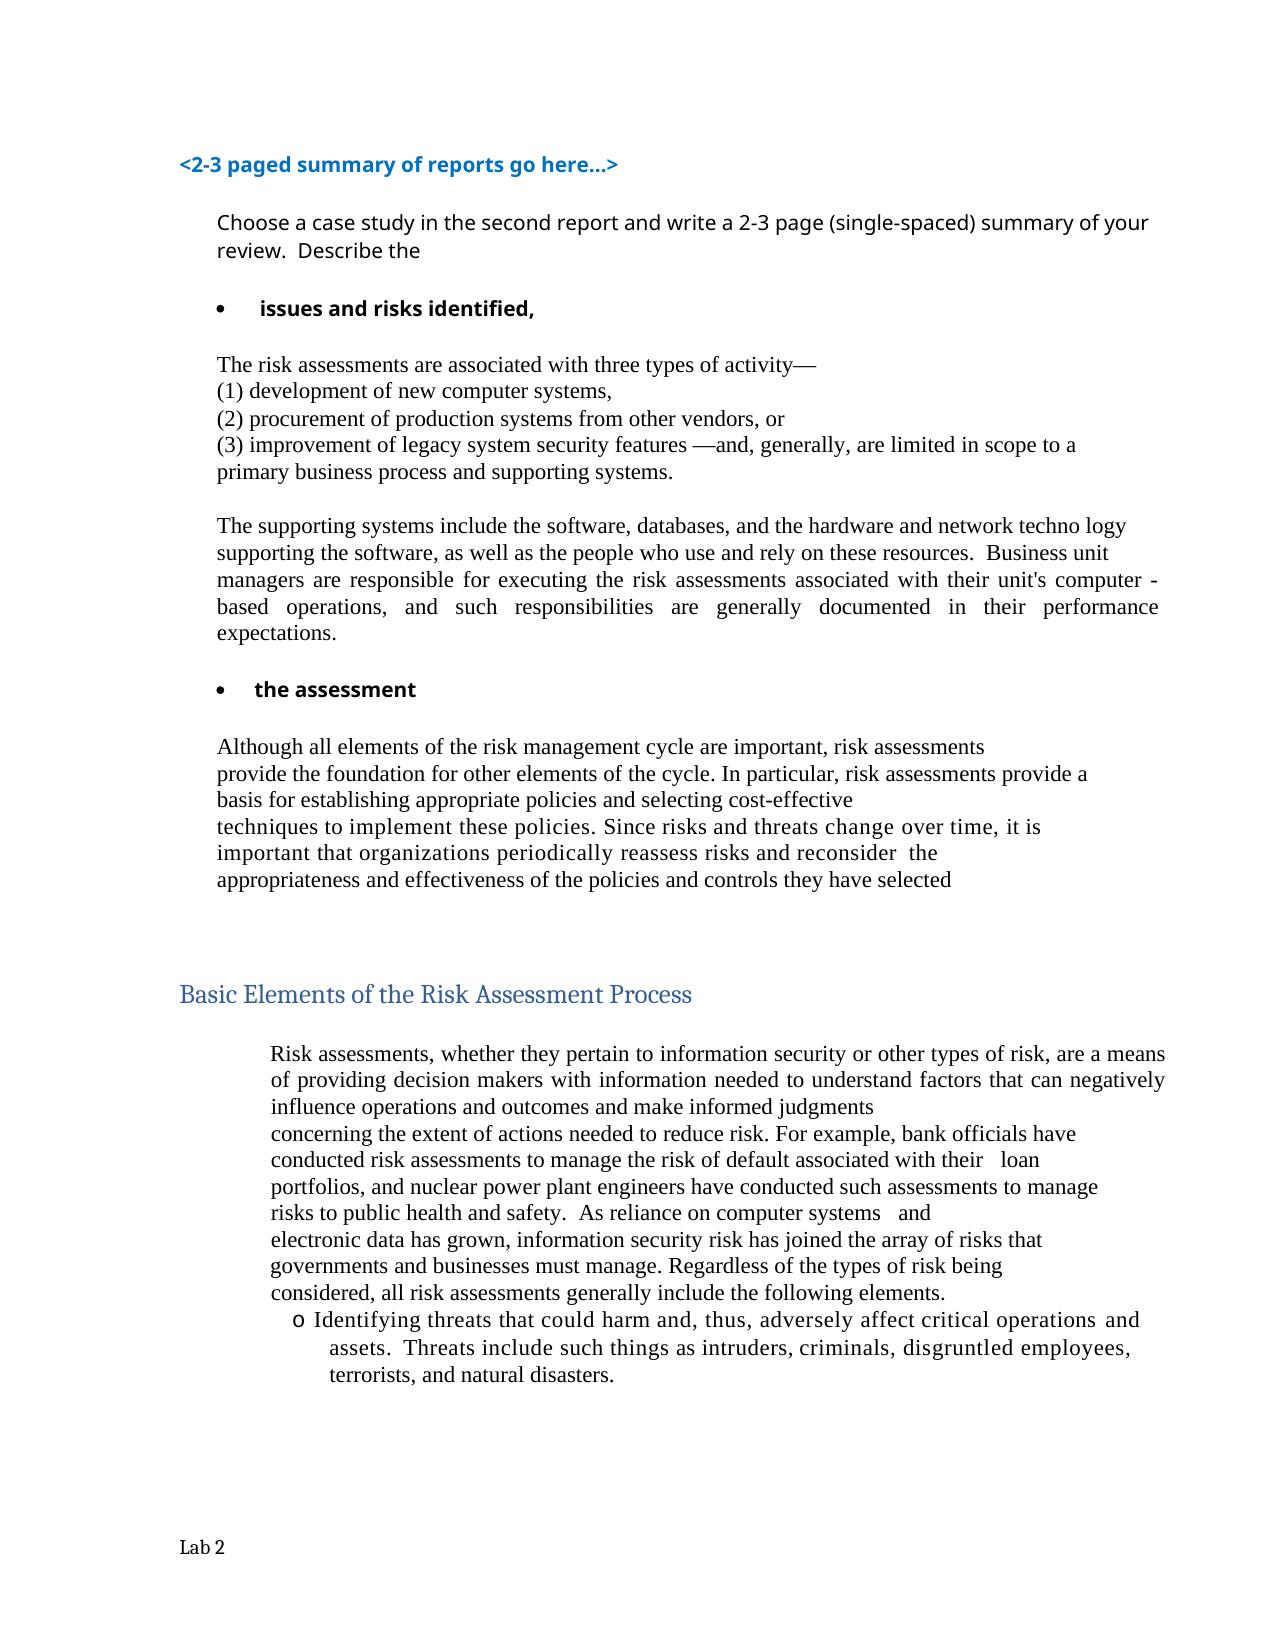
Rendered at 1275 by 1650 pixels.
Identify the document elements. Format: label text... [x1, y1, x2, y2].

list Identifying threats that could harm and, thus, adversely affect critical operations and assets. Threats include such things as intruders, criminals, disgruntled employees, terrorists, and natural disasters. [292, 1306, 1159, 1387]
text portfolios, and nuclear power plant engineers have conducted such assessments to manage risks to public health and safety. As reliance on computer systems and [271, 1173, 1139, 1226]
text Although all elements of the risk management cycle are important, risk assessments [217, 733, 1131, 759]
text <2-3 paged summary of reports go here…> [179, 150, 1177, 178]
text managers are responsible for executing the risk assessments associated with their unit's computer -based operations, and such responsibilities are generally documented in their performance expectations. [217, 566, 1160, 646]
text (3) improvement of legacy system security features —and, generally, are limited in scope to a primary business process and supporting systems. [217, 432, 1154, 484]
list the assessment [217, 675, 1177, 703]
text The supporting systems include the software, databases, and the hardware and network techno logy supporting the software, as well as the people who use and rely on these resources. Business unit [217, 512, 1154, 565]
text considered, all risk assessments generally include the following elements. [271, 1279, 1177, 1306]
text electronic data has grown, information security risk has joined the array of risks that governments and businesses must manage. Regardless of the types of risk being [270, 1226, 1139, 1279]
text The risk assessments are associated with three types of activity— [217, 351, 1131, 378]
subtitle Basic Elements of the Risk Assessment Process [179, 979, 1177, 1010]
text Choose a case study in the second report and write a 2-3 page (single-spaced) summary of your review. Describe the [217, 208, 1177, 264]
text appropriateness and effectiveness of the policies and controls they have selected [217, 866, 1177, 892]
text provide the foundation for other elements of the cycle. In particular, risk assessments provide a basis for establishing appropriate policies and selecting cost-effective [217, 760, 1131, 813]
text (2) procurement of production systems from other vendors, or [217, 404, 1131, 431]
text (1) development of new computer systems, [217, 378, 1131, 404]
text concerning the extent of actions needed to reduce risk. For example, bank officials have conducted risk assessments to manage the risk of default associated with their loan [271, 1119, 1139, 1172]
text techniques to implement these policies. Since risks and threats change over time, it is important that organizations periodically reassess risks and reconsider the [217, 813, 1131, 866]
text Risk assessments, whether they pertain to information security or other types of risk, are a means of providing decision makers with information needed to understand factors that can negatively influence operations and outcomes and make informed judgments [270, 1040, 1167, 1119]
list issues and risks identified, [217, 294, 1177, 322]
